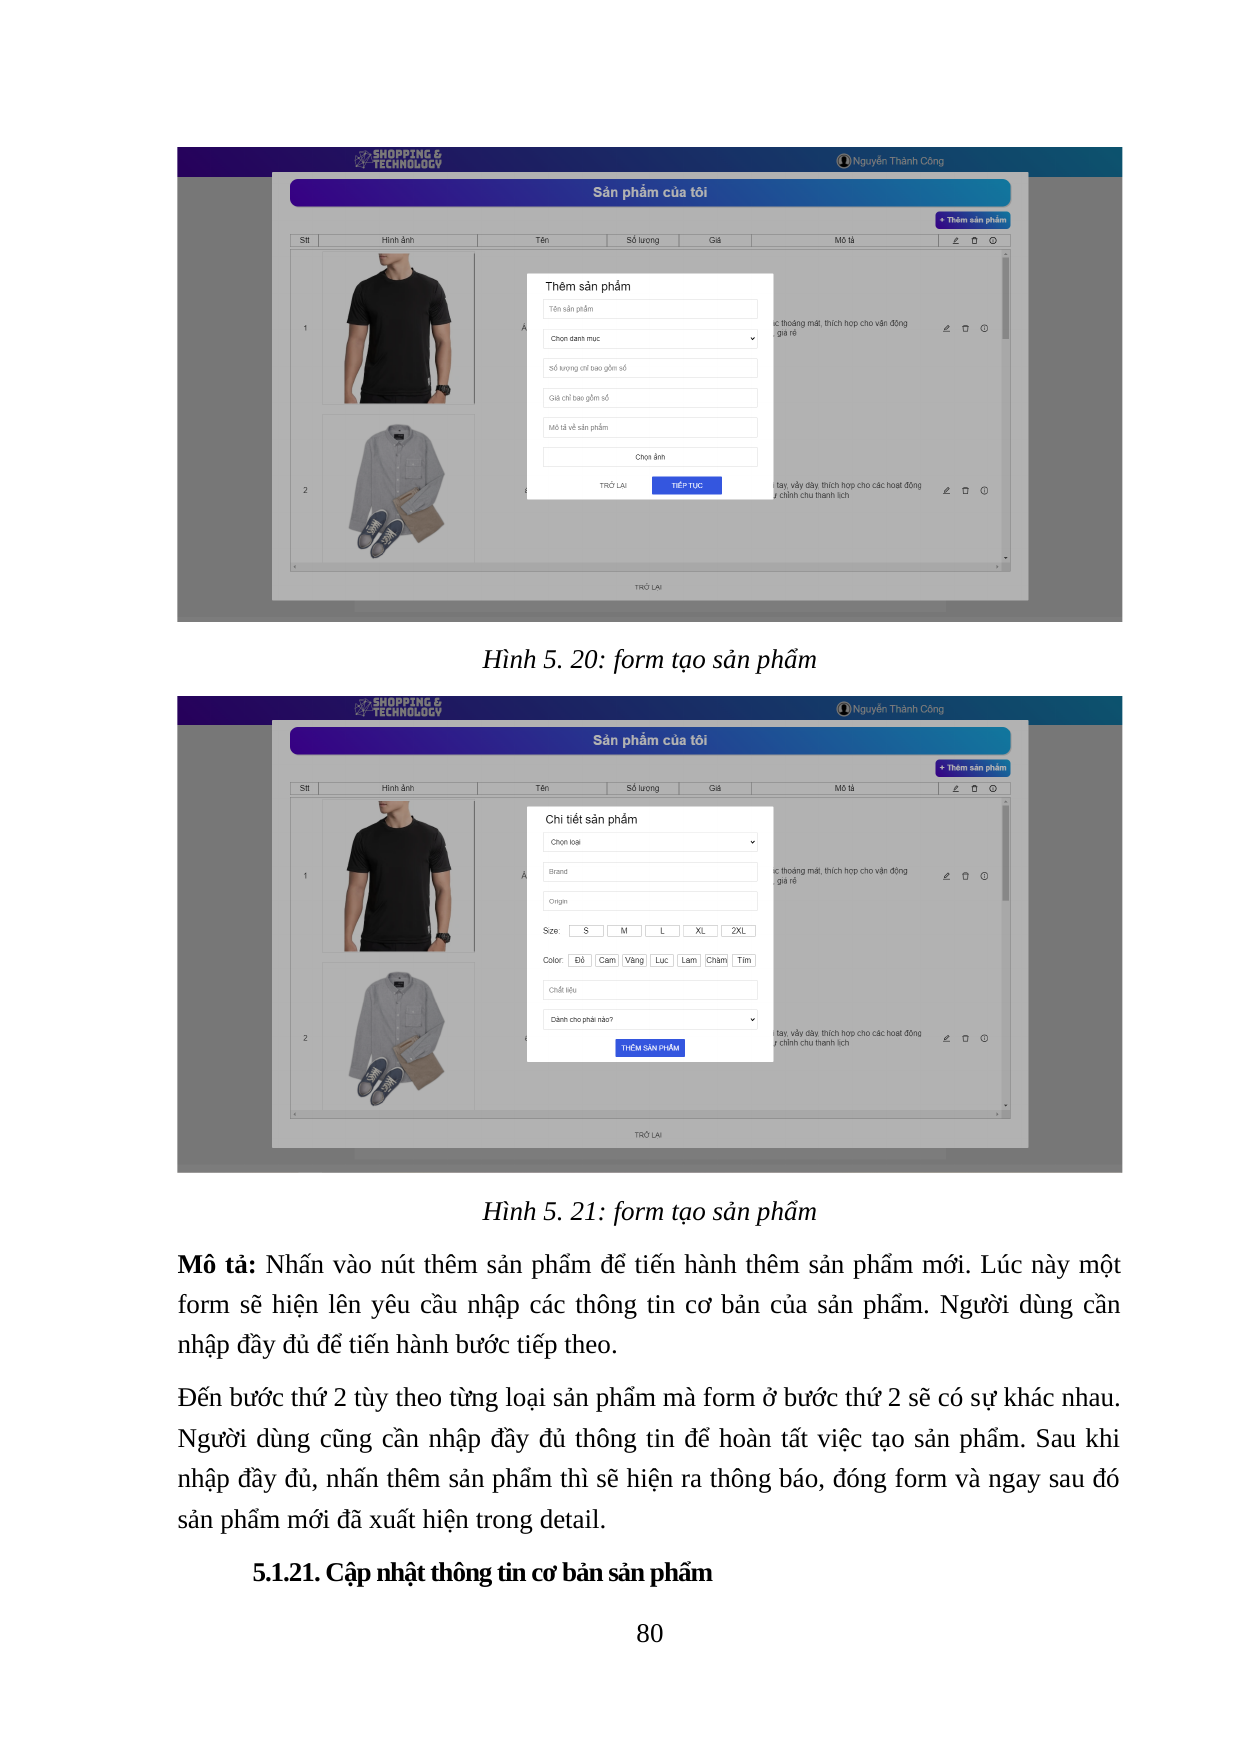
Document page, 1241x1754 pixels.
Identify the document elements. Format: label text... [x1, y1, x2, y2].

text Đến bước thứ 2 tùy theo từng loại sản phẩm mà form ở bước thứ 2 sẽ có sự khác nhau. Người dùng cũng cần nhập đầy đủ thông tin để hoàn tất việc tạo sản phẩm. Sau khi nhập đầy đủ, nhấn thêm sản phẩm thì sẽ hiện ra thông báo, đóng form và ngay sau đó sản phẩm mới đã xuất hiện trong detail. [177, 1381, 1122, 1534]
text Hình 5. 21: form tạo sản phẩm [177, 1195, 1122, 1226]
title 5.1.21. Cập nhật thông tin cơ bản sản phẩm [177, 1556, 1122, 1587]
text Mô tả: Nhấn vào nút thêm sản phẩm để tiến hành thêm sản phẩm mới. Lúc này một form sẽ hiện lên yêu cầu nhập các thông tin cơ bản của sản phẩm. Người dùng cần nhập đầy đủ để tiến hành bước tiếp theo. [177, 1248, 1122, 1360]
text Hình 5. 20: form tạo sản phẩm [177, 643, 1122, 675]
picture [177, 147, 1123, 622]
picture [177, 696, 1123, 1173]
